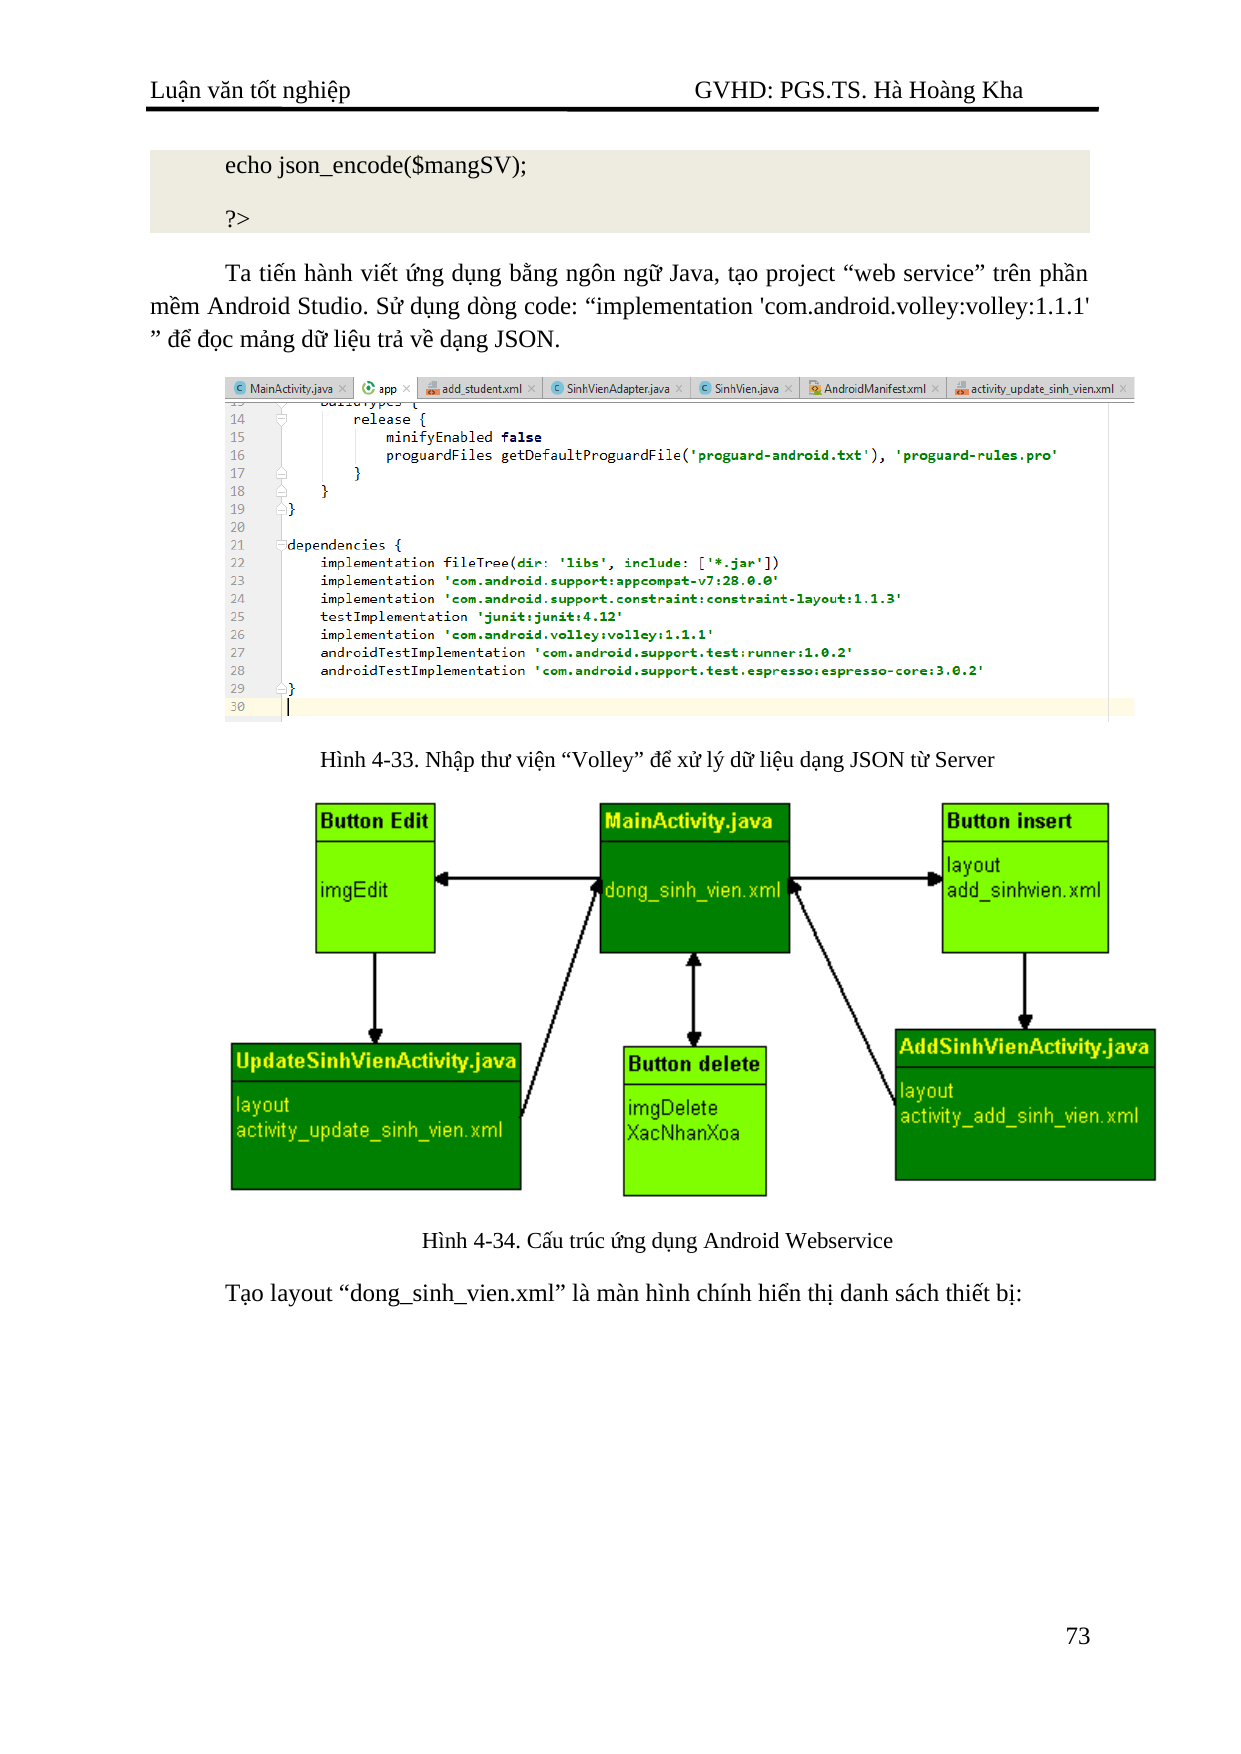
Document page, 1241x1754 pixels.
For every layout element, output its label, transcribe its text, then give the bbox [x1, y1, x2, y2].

text echo json_encode($mangSV); [150, 150, 1090, 179]
text Tạo layout “dong_sinh_vien.xml” là màn hình chính hiển thị danh sách thiết bị: [150, 1278, 1090, 1307]
text ?> [150, 204, 1090, 233]
picture [225, 797, 1164, 1203]
text Ta tiến hành viết ứng dụng bằng ngôn ngữ Java, tạo project “web service” trên phần mềm Android Studio. Sử dụng dòng code: “implementation 'com.android.volley:volley:1.1.1' ” để đọc mảng dữ liệu trả về dạng JSON. [150, 258, 1090, 352]
picture [225, 377, 1135, 722]
